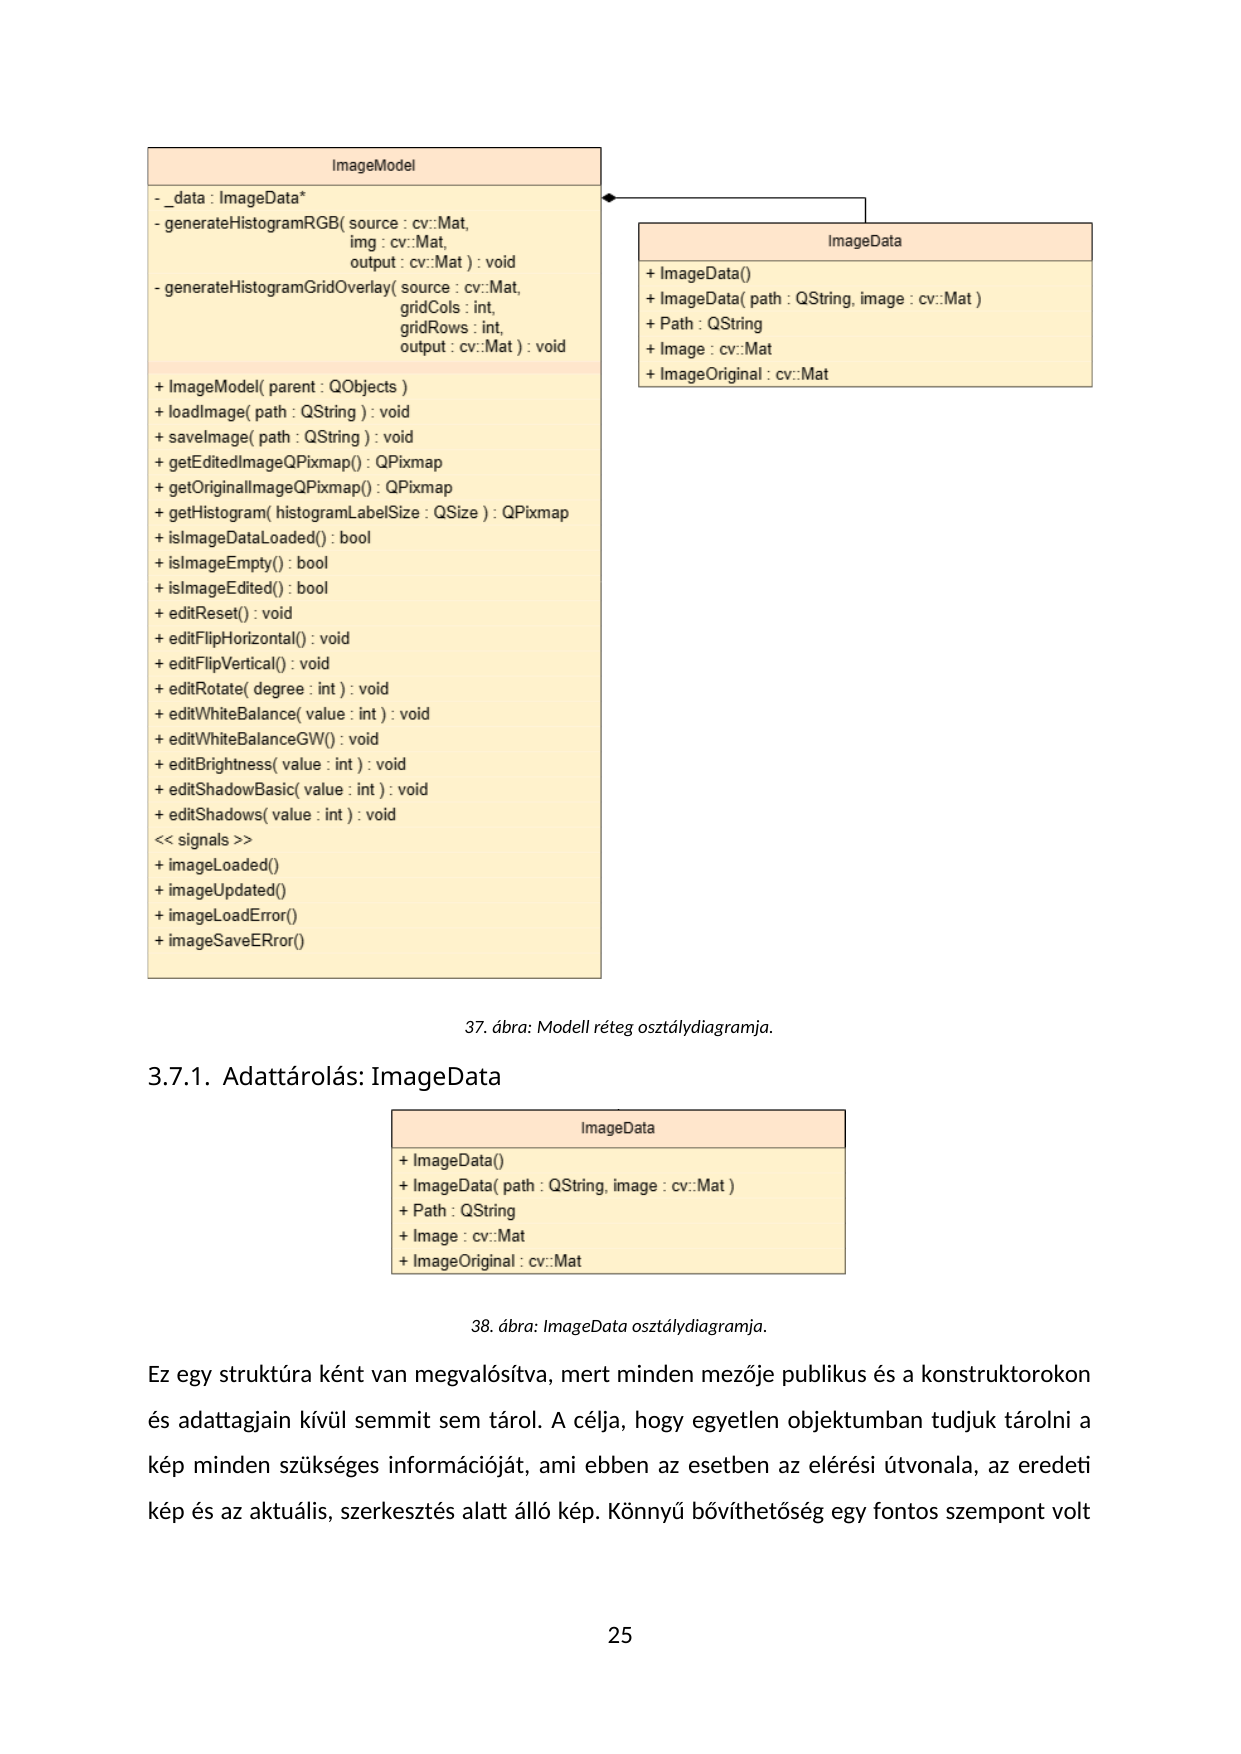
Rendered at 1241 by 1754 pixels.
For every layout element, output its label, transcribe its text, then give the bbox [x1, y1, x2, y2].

subtitle Adattárolás: ImageData [148, 1059, 1092, 1093]
text 37. ábra: Modell réteg osztálydiagramja. [148, 1015, 1092, 1038]
text 38. ábra: ImageData osztálydiagramja. [148, 1314, 1092, 1337]
picture [389, 1109, 846, 1279]
picture [147, 147, 1093, 979]
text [148, 1358, 1092, 1526]
